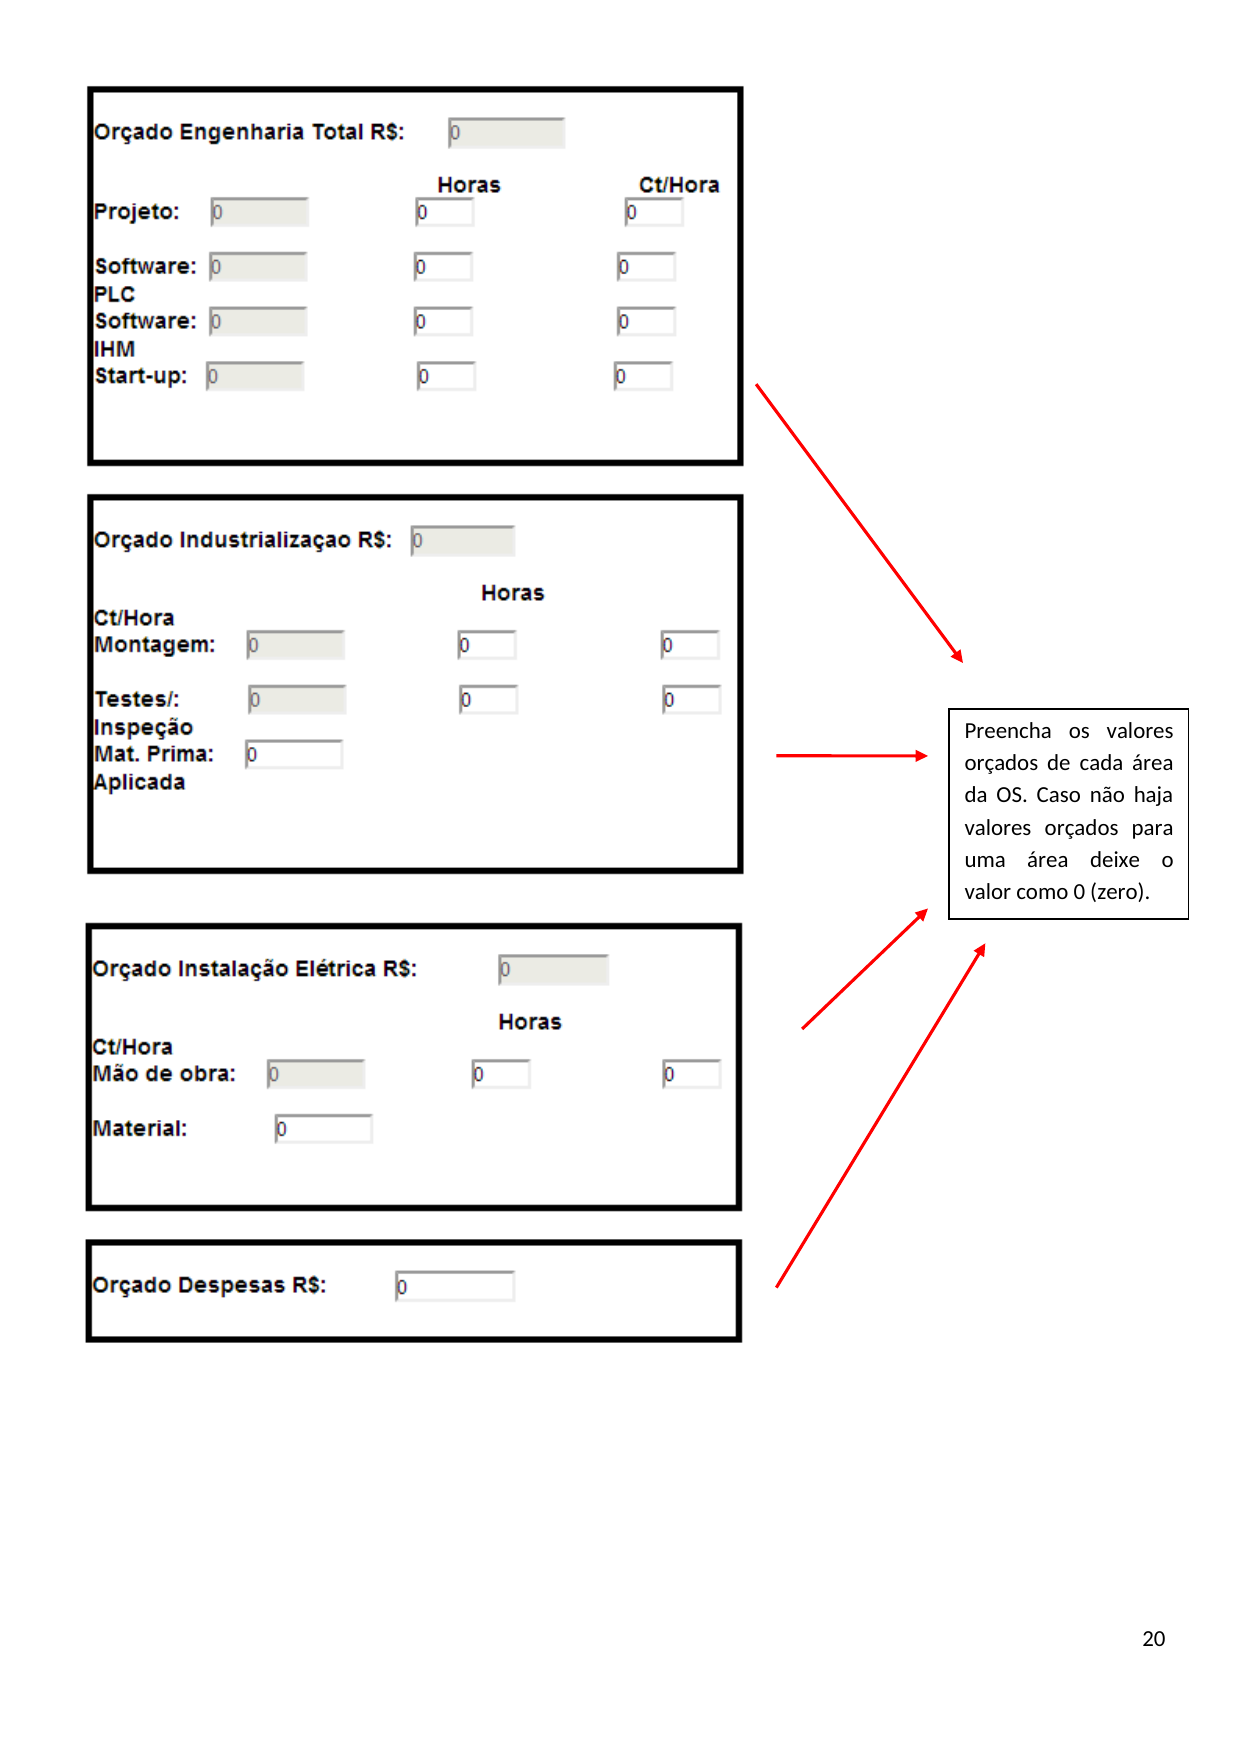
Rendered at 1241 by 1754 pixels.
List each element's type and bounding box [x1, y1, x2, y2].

picture [75, 75, 761, 893]
picture [75, 918, 808, 1368]
